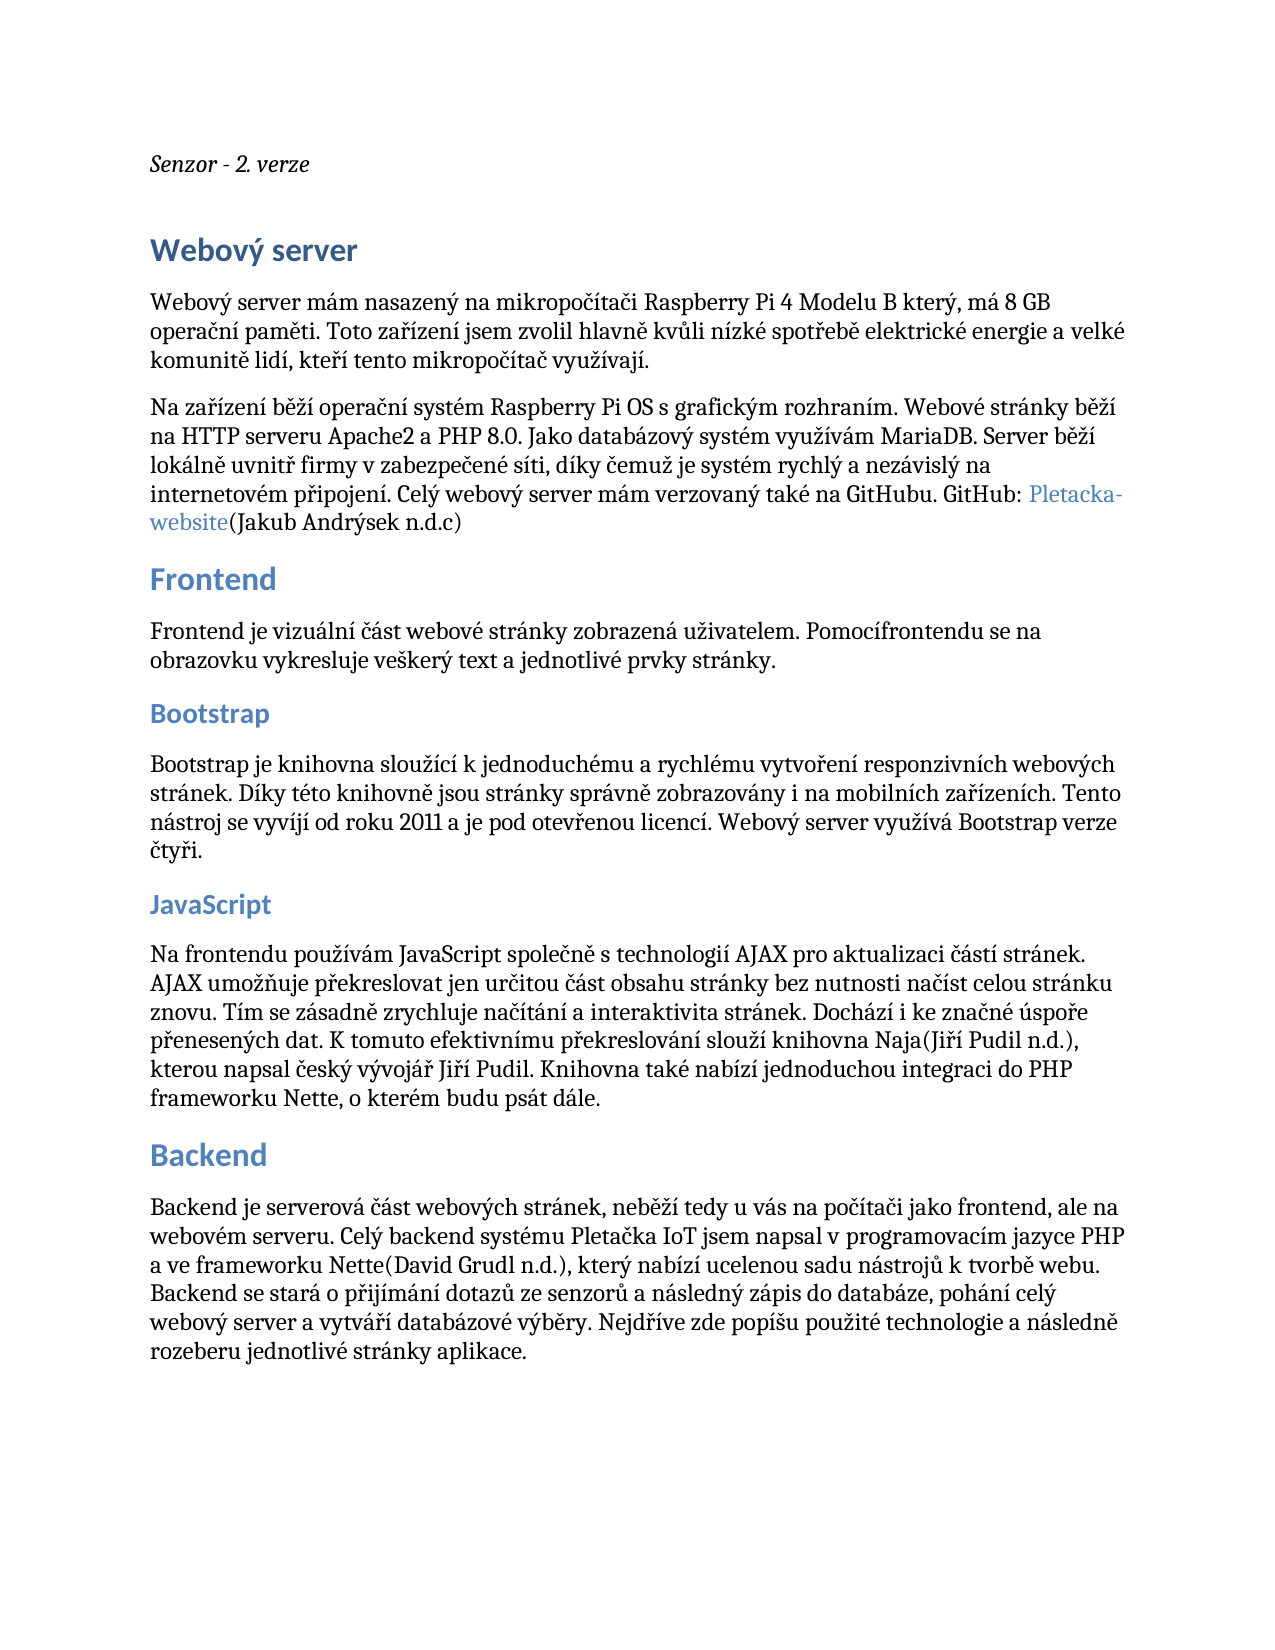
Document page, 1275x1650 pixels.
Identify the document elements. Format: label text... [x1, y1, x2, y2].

text Webový server mám nasazený na mikropočítači Raspberry Pi 4 Modelu B který, má 8 GB operační paměti. Toto zařízení jsem zvolil hlavně kvůli nízké spotřebě elektrické energie a velké komunitě lidí, kteří tento mikropočítač využívají. [150, 288, 1125, 374]
text Frontend je vizuální část webové stránky zobrazená uživatelem. Pomocífrontendu se na obrazovku vykresluje veškerý text a jednotlivé prvky stránky. [150, 617, 1125, 675]
text Senzor - 2. verze [150, 150, 1125, 179]
subtitle Bootstrap [150, 696, 1125, 731]
text Na zařízení běží operační systém Raspberry Pi OS s grafickým rozhraním. Webové stránky běží na HTTP serveru Apache2 a PHP 8.0. Jako databázový systém využívám MariaDB. Server běží lokálně uvnitř firmy v zabezpečené síti, díky čemuž je systém rychlý a nezávislý na internetovém připojení. Celý webový server mám verzovaný také na GitHubu. GitHub: Pletacka-website(Jakub Andrýsek n.d.c) [150, 393, 1125, 537]
subtitle Webový server [150, 229, 1125, 269]
subtitle JavaScript [150, 886, 1125, 921]
subtitle Backend [150, 1133, 1125, 1174]
text Backend je serverová část webových stránek, neběží tedy u vás na počítači jako frontend, ale na webovém serveru. Celý backend systému Pletačka IoT jsem napsal v programovacím jazyce PHP a ve frameworku Nette(David Grudl n.d.), který nabízí ucelenou sadu nástrojů k tvorbě webu. Backend se stará o přijímání dotazů ze senzorů a následný zápis do databáze, pohání celý webový server a vytváří databázové výběry. Nejdříve zde popíšu použité technologie a následně rozeberu jednotlivé stránky aplikace. [150, 1193, 1125, 1366]
text Na frontendu používám JavaScript společně s technologií AJAX pro aktualizaci částí stránek. AJAX umožňuje překreslovat jen určitou část obsahu stránky bez nutnosti načíst celou stránku znovu. Tím se zásadně zrychluje načítání a interaktivita stránek. Dochází i ke značné úspoře přenesených dat. K tomuto efektivnímu překreslování slouží knihovna Naja(Jiří Pudil n.d.), kterou napsal český vývojář Jiří Pudil. Knihovna také nabízí jednoduchou integraci do PHP frameworku Nette, o kterém budu psát dále. [150, 940, 1125, 1113]
text Bootstrap je knihovna sloužící k jednoduchému a rychlému vytvoření responzivních webových stránek. Díky této knihovně jsou stránky správně zobrazovány i na mobilních zařízeních. Tento nástroj se vyvíjí od roku 2011 a je pod otevřenou licencí. Webový server využívá Bootstrap verze čtyři. [150, 750, 1125, 865]
subtitle Frontend [150, 558, 1125, 598]
